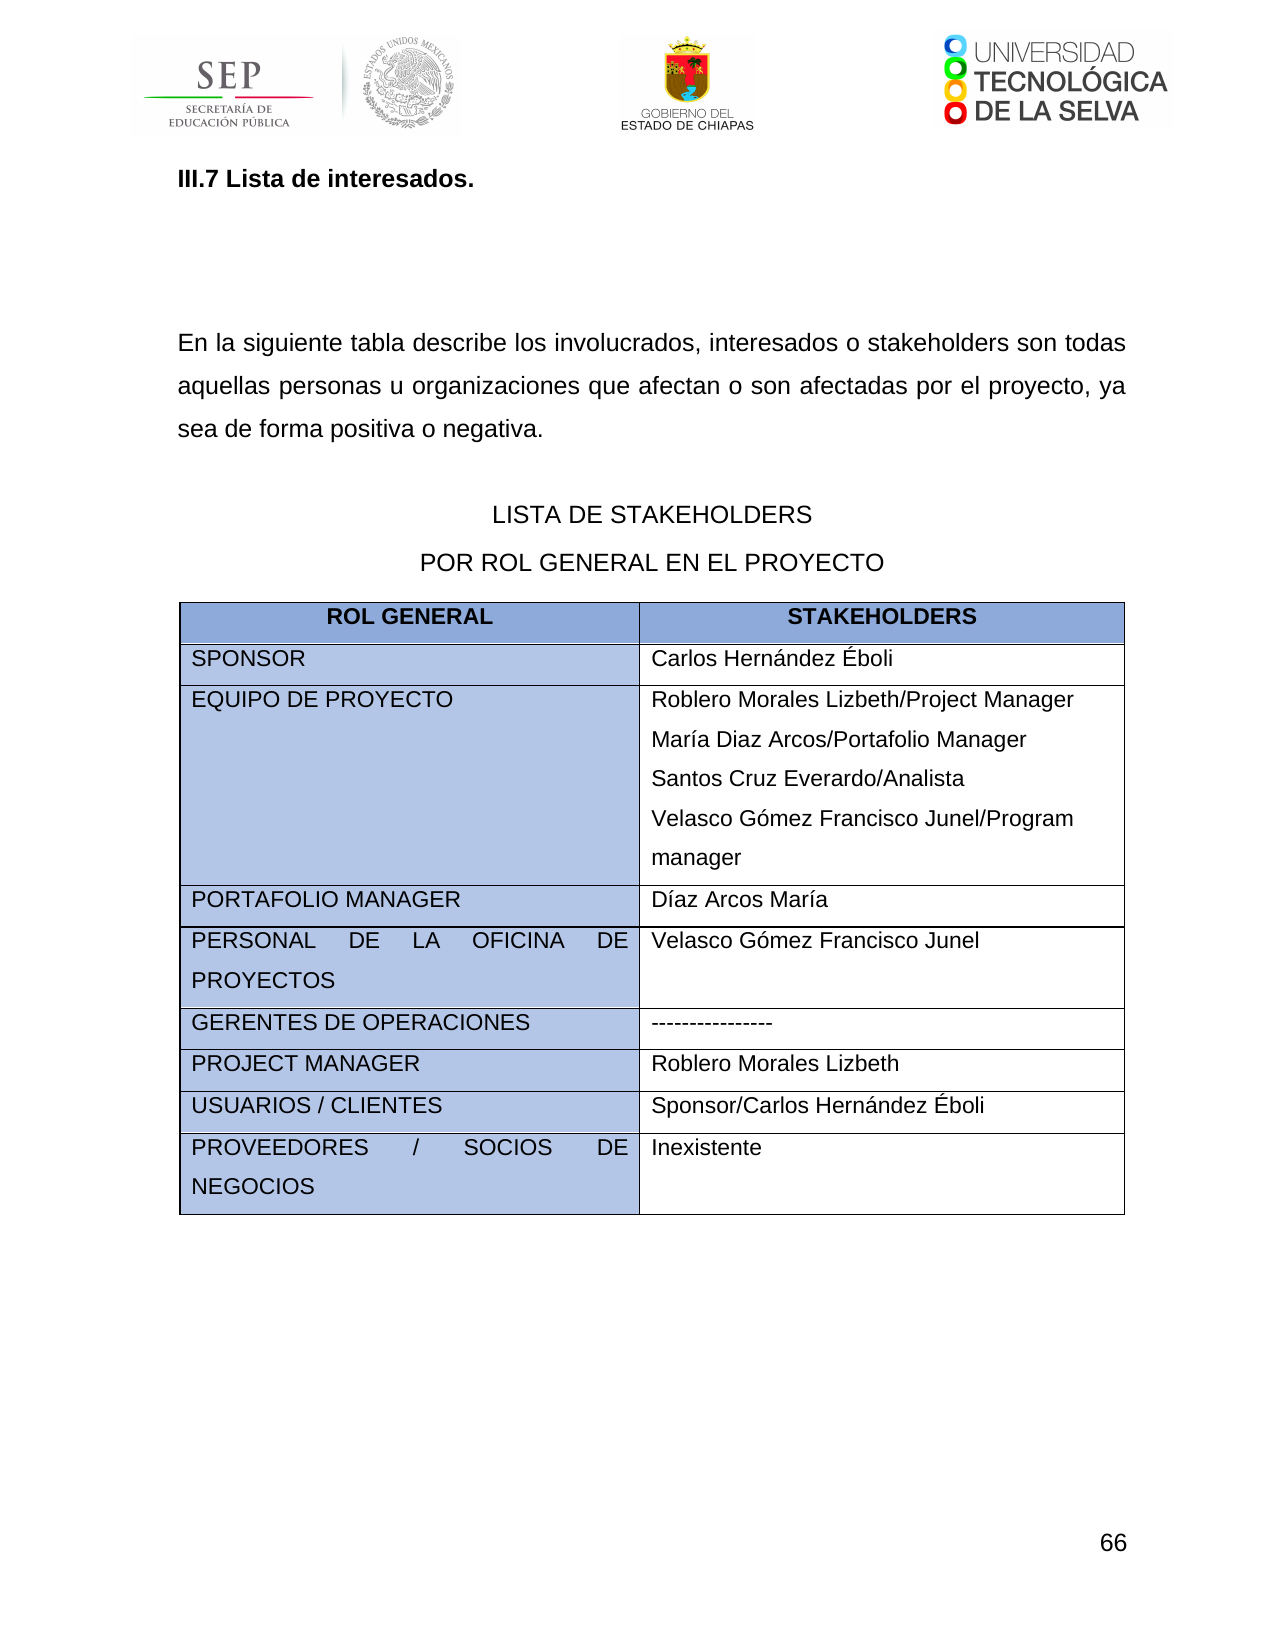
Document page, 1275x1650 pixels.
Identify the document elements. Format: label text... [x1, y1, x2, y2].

table_cell Sponsor/Carlos Hernández Éboli [640, 1092, 1124, 1132]
table_cell Díaz Arcos María [640, 886, 1124, 926]
table_cell Roblero Morales Lizbeth [640, 1050, 1124, 1091]
table_header STAKEHOLDERS [640, 603, 1124, 643]
subtitle III.7 Lista de interesados. [177, 164, 1127, 193]
picture [618, 34, 757, 135]
table_cell PROJECT MANAGER [181, 1050, 639, 1091]
table_cell EQUIPO DE PROYECTO [181, 686, 639, 885]
table_header ROL GENERAL [181, 603, 639, 643]
text POR ROL GENERAL EN EL PROYECTO [177, 548, 1127, 577]
table_cell PORTAFOLIO MANAGER [181, 886, 639, 926]
table_cell Inexistente [640, 1134, 1124, 1214]
table_cell USUARIOS / CLIENTES [181, 1092, 639, 1132]
text LISTA DE STAKEHOLDERS [177, 500, 1127, 529]
table_cell Carlos Hernández Éboli [640, 645, 1124, 685]
table_cell PERSONAL DE LA OFICINA DE PROYECTOS [181, 928, 639, 1007]
picture [933, 29, 1173, 130]
table_cell SPONSOR [181, 645, 639, 685]
table_cell Roblero Morales Lizbeth/Project Manager María Diaz Arcos/Portafolio Manager Santos Cruz Everardo/Analista Velasco Gómez Francisco Junel/Program manager [640, 686, 1124, 885]
picture [131, 34, 462, 136]
table_cell ---------------- [640, 1009, 1124, 1049]
text En la siguiente tabla describe los involucrados, interesados o stakeholders son todas aquellas personas u organizaciones que afectan o son afectadas por el proyecto, ya sea de forma positiva o negativa. [177, 328, 1127, 443]
table_cell PROVEEDORES / SOCIOS DE NEGOCIOS [181, 1134, 639, 1214]
table_cell GERENTES DE OPERACIONES [181, 1009, 639, 1049]
table_cell Velasco Gómez Francisco Junel [640, 928, 1124, 1007]
